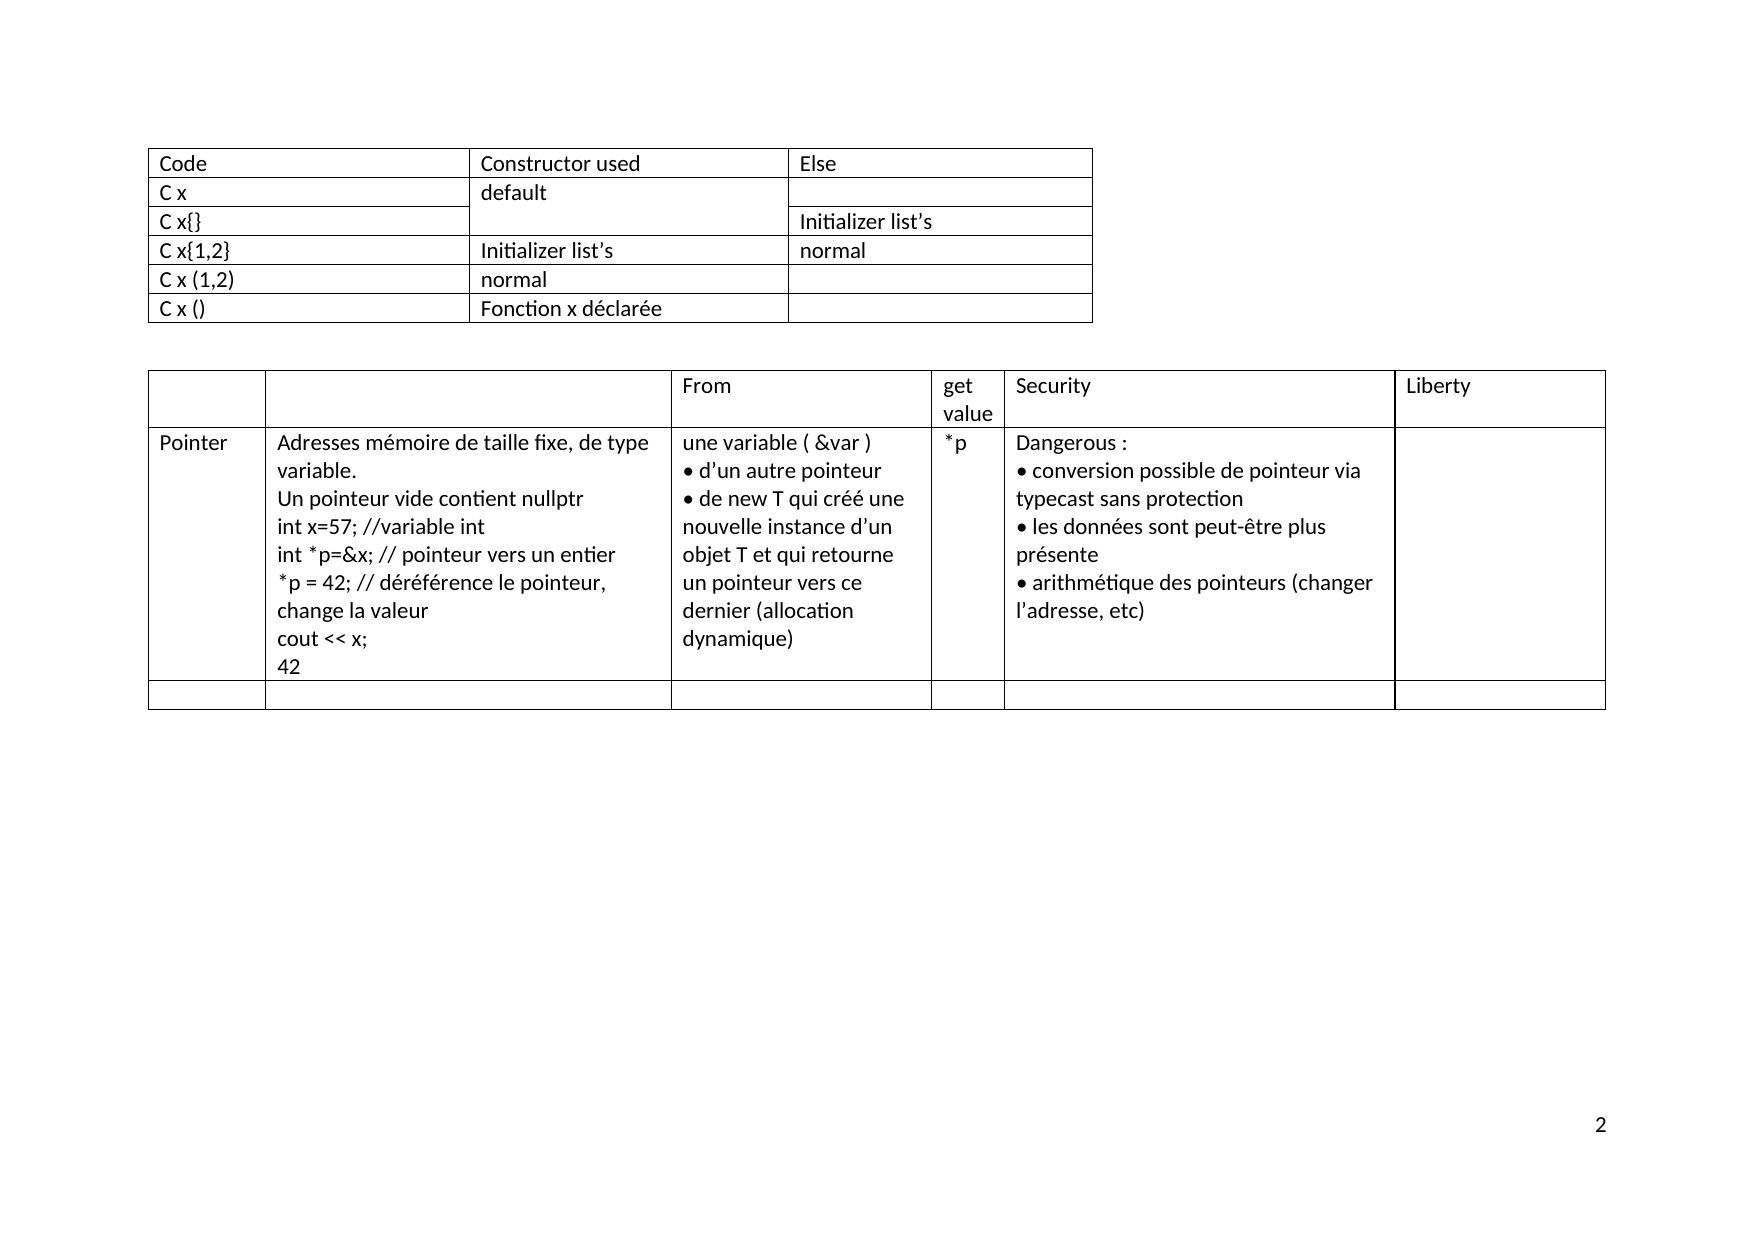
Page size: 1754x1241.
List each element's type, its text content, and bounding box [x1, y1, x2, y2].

table_cell [789, 178, 1092, 206]
table_cell C x [149, 178, 469, 206]
table_cell [1396, 681, 1605, 709]
table_cell C x (1,2) [149, 265, 469, 293]
table_cell Adresses mémoire de taille fixe, de type variable. Un pointeur vide contient nullptr int x=57; //variable int int *p=&x; // pointeur vers un entier *p = 42; // déréférence le pointeur, change la valeur cout << x; 42 [266, 428, 671, 680]
table_cell Pointer [149, 428, 265, 680]
table_cell default [470, 178, 788, 206]
table_header Liberty [1396, 371, 1605, 427]
table_cell C x{1,2} [149, 236, 469, 264]
table_cell Initializer list’s [789, 207, 1092, 235]
table_header [149, 371, 265, 427]
table_header get value [932, 371, 1004, 427]
table_cell [672, 681, 931, 709]
table_cell normal [470, 265, 788, 293]
table_header Constructor used [470, 149, 788, 177]
table_cell Initializer list’s [470, 236, 788, 264]
table_cell une variable ( &var ) • d’un autre pointeur • de new T qui créé une nouvelle instance d’un objet T et qui retourne un pointeur vers ce dernier (allocation dynamique) [672, 428, 931, 680]
table_cell [266, 681, 671, 709]
table_cell [470, 206, 788, 235]
table_cell [149, 681, 265, 709]
table_cell Dangerous : • conversion possible de pointeur via typecast sans protection • les données sont peut-être plus présente • arithmétique des pointeurs (changer l’adresse, etc) [1005, 428, 1394, 680]
table_cell C x{} [149, 207, 469, 235]
table_header Else [789, 149, 1092, 177]
table_cell [932, 681, 1004, 709]
table_cell normal [789, 236, 1092, 264]
table_header Security [1005, 371, 1394, 427]
table_header [266, 371, 671, 427]
table_cell [1005, 681, 1394, 709]
table_cell Fonction x déclarée [470, 294, 788, 322]
table_header Code [149, 149, 469, 177]
table_cell *p [932, 428, 1004, 680]
table_cell [789, 294, 1092, 322]
table_cell C x () [149, 294, 469, 322]
table_header From [672, 371, 931, 427]
table_cell [1396, 428, 1605, 680]
table_cell [789, 265, 1092, 293]
